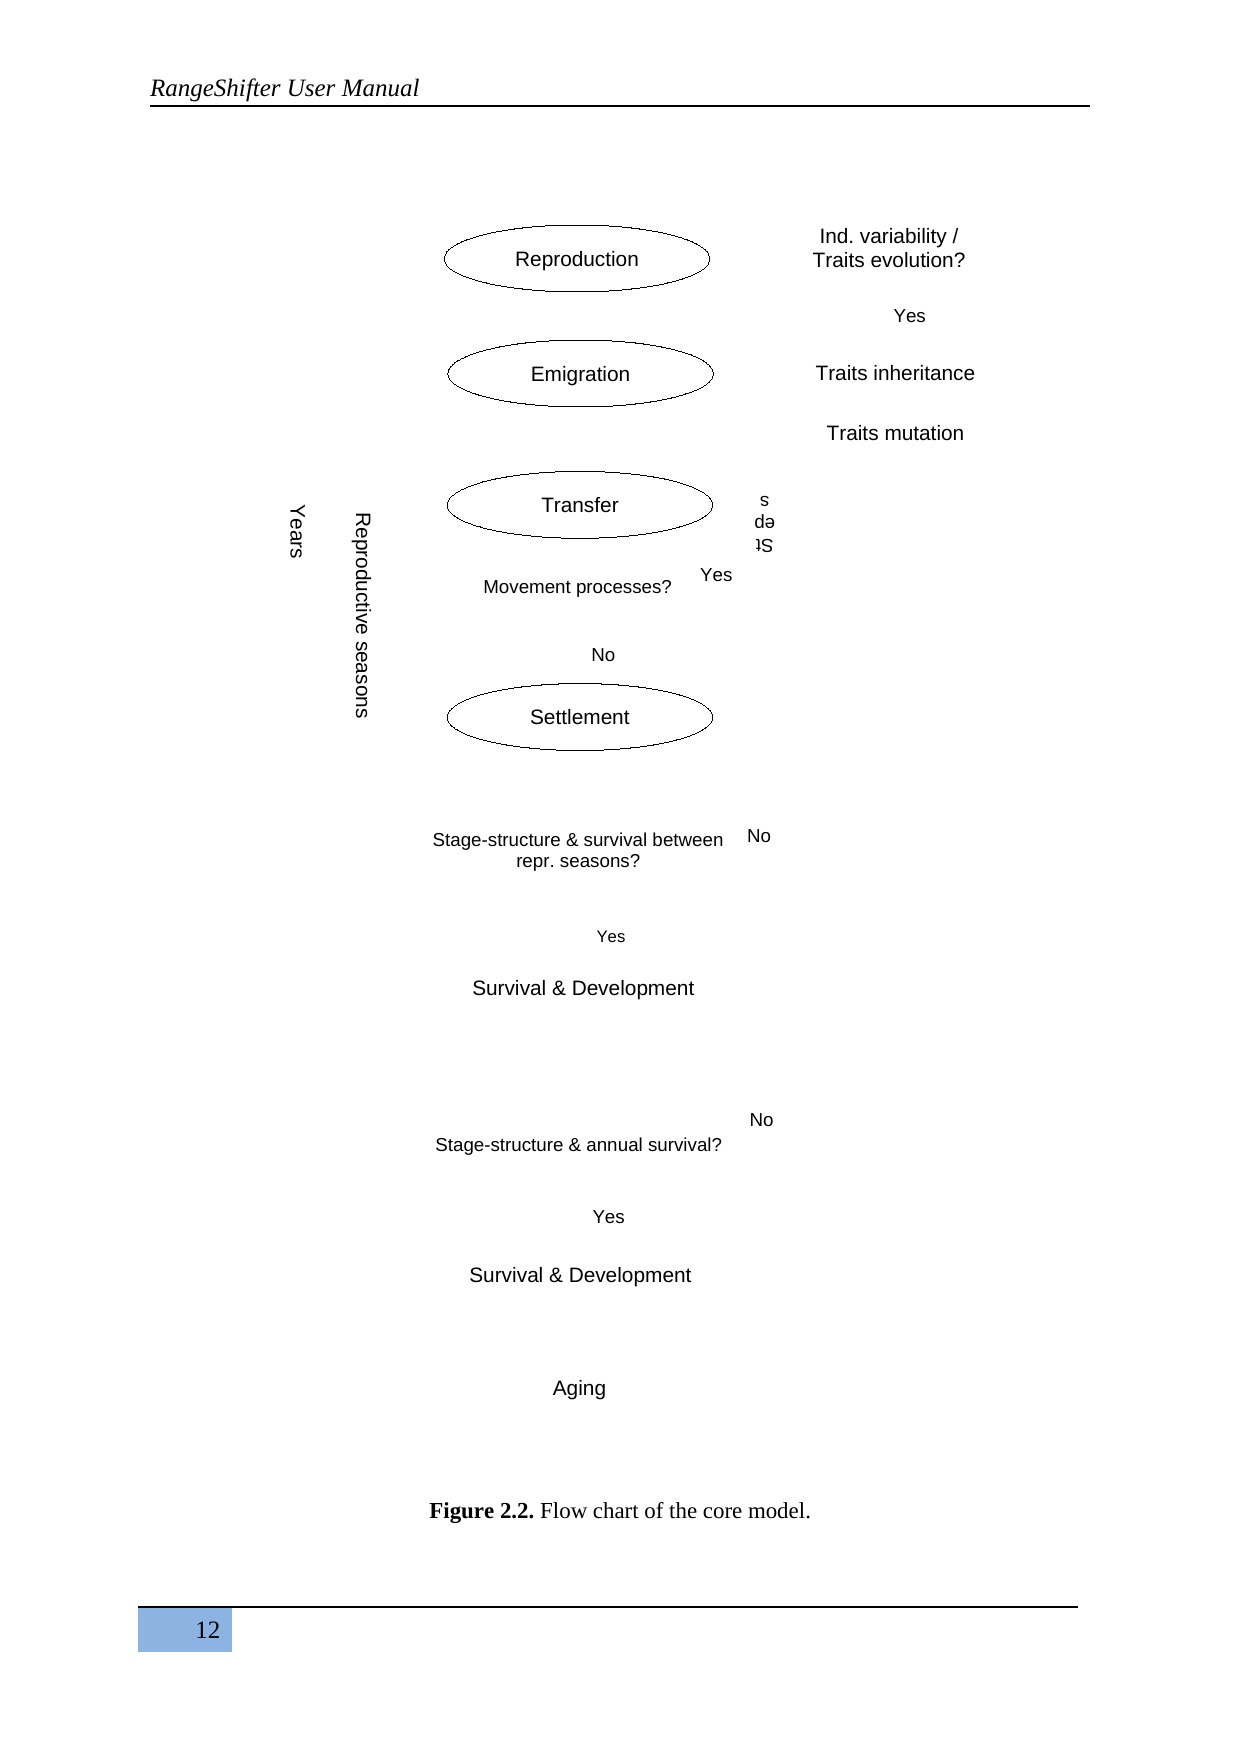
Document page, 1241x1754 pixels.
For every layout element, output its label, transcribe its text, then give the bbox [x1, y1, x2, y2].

subtitle Figure 2.2. Flow chart of the core model. [150, 1495, 1090, 1524]
